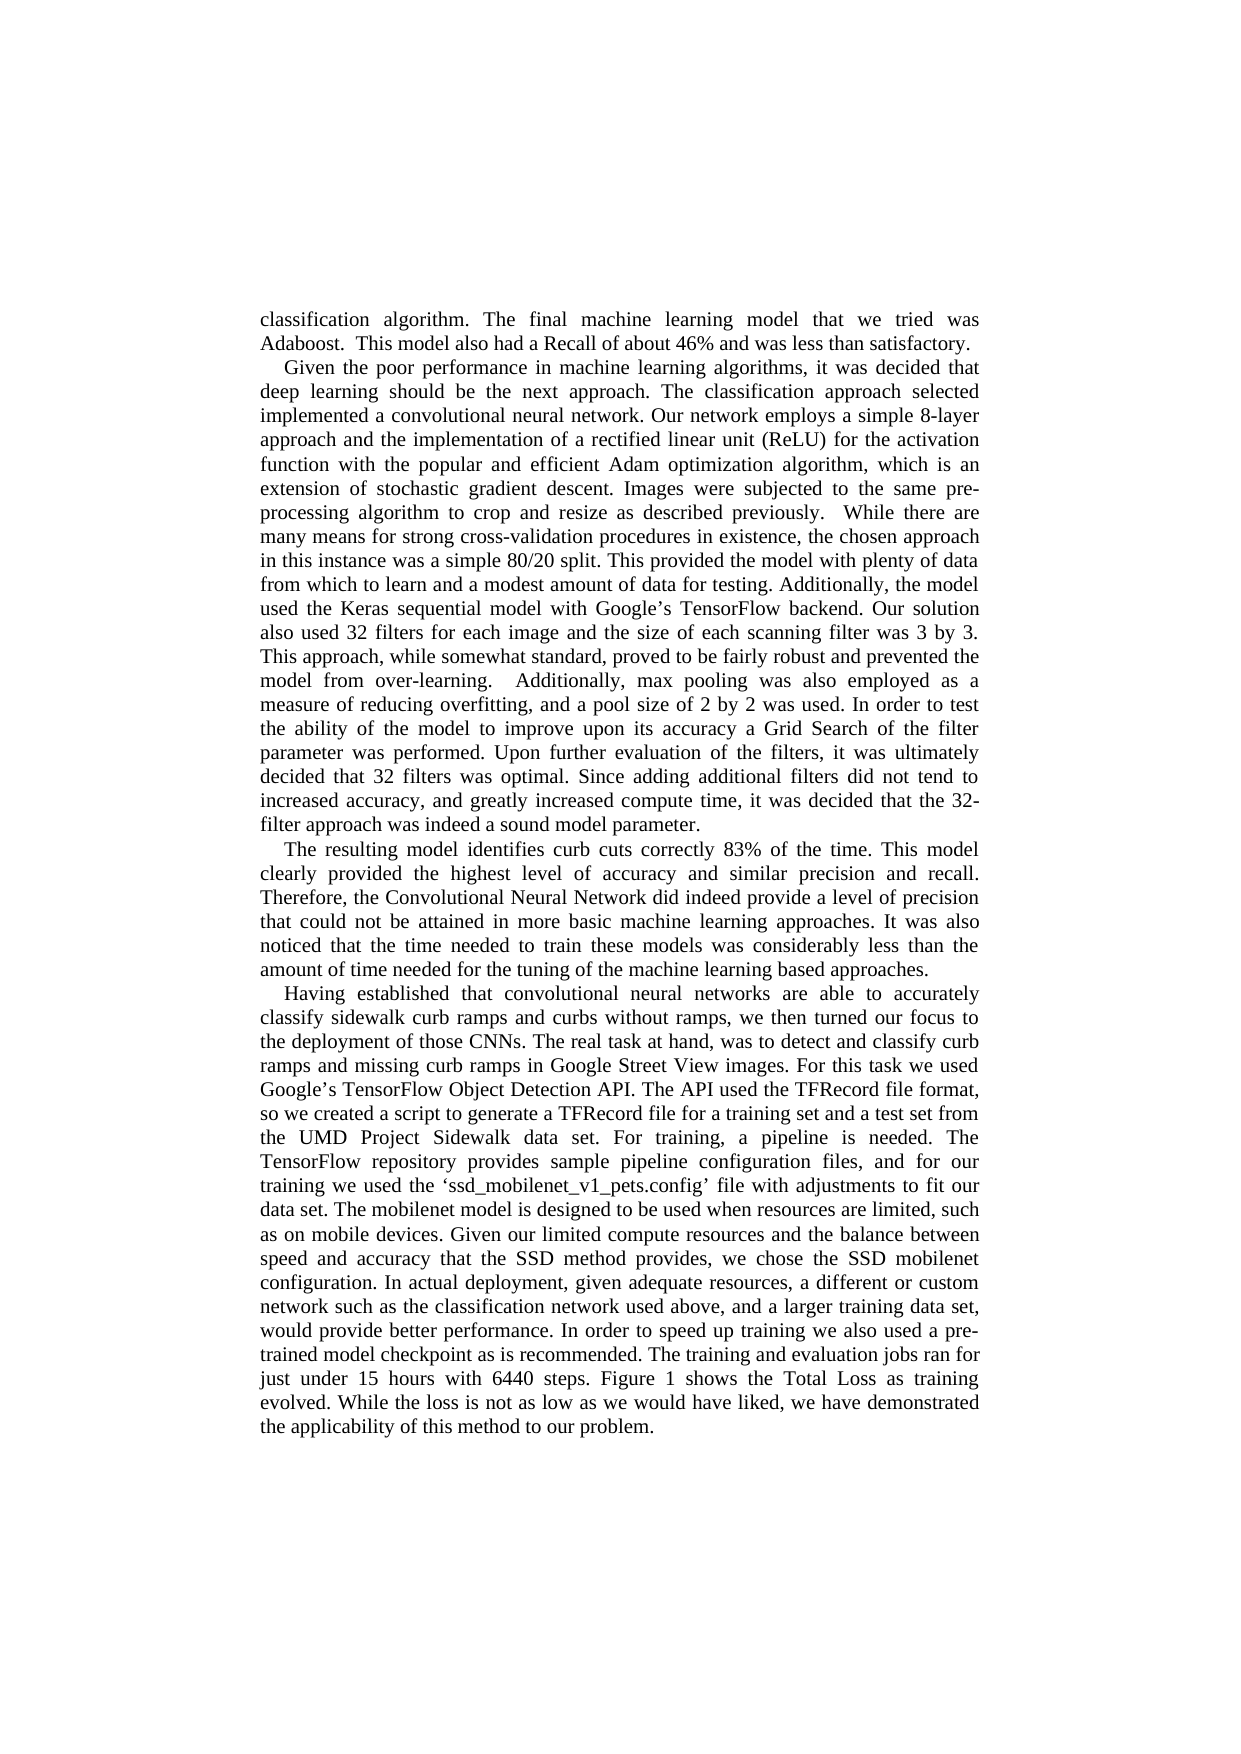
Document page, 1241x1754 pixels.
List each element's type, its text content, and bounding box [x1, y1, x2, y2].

text Given the poor performance in machine learning algorithms, it was decided that deep learning should be the next approach. The classification approach selected implemented a convolutional neural network. Our network employs a simple 8-layer approach and the implementation of a rectified linear unit (ReLU) for the activation function with the popular and efficient Adam optimization algorithm, which is an extension of stochastic gradient descent. Images were subjected to the same pre-processing algorithm to crop and resize as described previously. While there are many means for strong cross-validation procedures in existence, the chosen approach in this instance was a simple 80/20 split. This provided the model with plenty of data from which to learn and a modest amount of data for testing. Additionally, the model used the Keras sequential model with Google’s TensorFlow backend. Our solution also used 32 filters for each image and the size of each scanning filter was 3 by 3. This approach, while somewhat standard, proved to be fairly robust and prevented the model from over-learning. Additionally, max pooling was also employed as a measure of reducing overfitting, and a pool size of 2 by 2 was used. In order to test the ability of the model to improve upon its accuracy a Grid Search of the filter parameter was performed. Upon further evaluation of the filters, it was ultimately decided that 32 filters was optimal. Since adding additional filters did not tend to increased accuracy, and greatly increased compute time, it was decided that the 32-filter approach was indeed a sound model parameter. [260, 355, 980, 836]
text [260, 307, 980, 355]
text Having established that convolutional neural networks are able to accurately classify sidewalk curb ramps and curbs without ramps, we then turned our focus to the deployment of those CNNs. The real task at hand, was to detect and classify curb ramps and missing curb ramps in Google Street View images. For this task we used Google’s TensorFlow Object Detection API. The API used the TFRecord file format, so we created a script to generate a TFRecord file for a training set and a test set from the UMD Project Sidewalk data set. For training, a pipeline is needed. The TensorFlow repository provides sample pipeline configuration files, and for our training we used the ‘ssd_mobilenet_v1_pets.config’ file with adjustments to fit our data set. The mobilenet model is designed to be used when resources are limited, such as on mobile devices. Given our limited compute resources and the balance between speed and accuracy that the SSD method provides, we chose the SSD mobilenet configuration. In actual deployment, given adequate resources, a different or custom network such as the classification network used above, and a larger training data set, would provide better performance. In order to speed up training we also used a pre-trained model checkpoint as is recommended. The training and evaluation jobs ran for just under 15 hours with 6440 steps. Figure 1 shows the Total Loss as training evolved. While the loss is not as low as we would have liked, we have demonstrated the applicability of this method to our problem. [260, 981, 980, 1438]
text The resulting model identifies curb cuts correctly 83% of the time. This model clearly provided the highest level of accuracy and similar precision and recall. Therefore, the Convolutional Neural Network did indeed provide a level of precision that could not be attained in more basic machine learning approaches. It was also noticed that the time needed to train these models was considerably less than the amount of time needed for the tuning of the machine learning based approaches. [260, 836, 980, 981]
